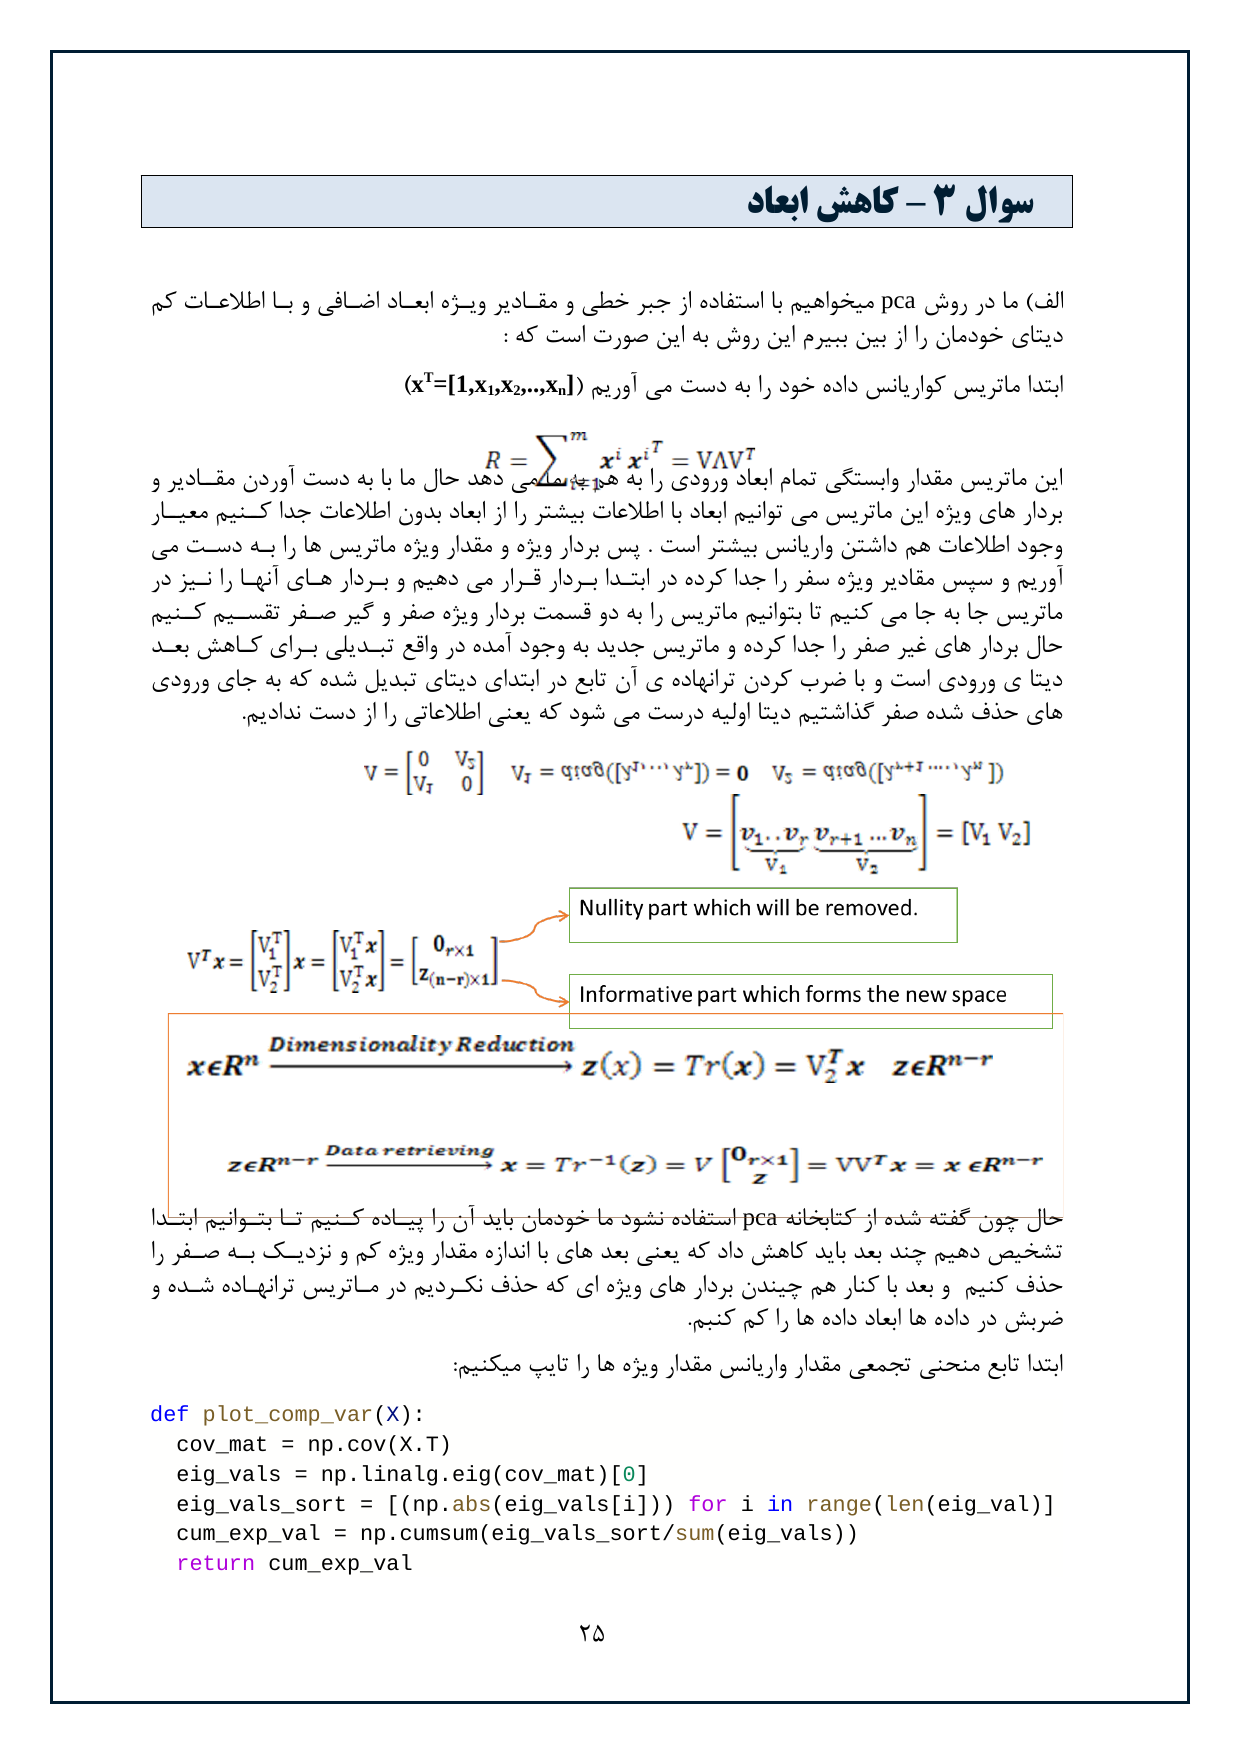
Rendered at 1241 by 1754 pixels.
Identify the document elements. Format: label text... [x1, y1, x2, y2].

text cum_exp_val = np.cumsum(eig_vals_sort/sum(eig_vals)) [150, 1517, 1063, 1547]
text cov_mat = np.cov(X.T) [150, 1428, 1063, 1458]
text return cum_exp_val [150, 1547, 1063, 1577]
text این ماتریس مقدار وابستگی تمام ابعاد ورودی را به هم به ما می دهد حال ما با به دست آوردن مقادیر و بردار های ویژه این ماتریس می توانیم ابعاد با اطلاعات بیشتر را از ابعاد بدون اطلاعات جدا کنیم معیار وجود اطلاعات هم داشتن واریانس بیشتر است . پس بردار ویژه و مقدار ویژه ماتریس ها را به دست می آوریم و سپس مقادیر ویژه سفر را جدا کرده در ابتدا بردار قرار می دهیم و بردار های آنها را نیز در ماتریس جا به جا می کنیم تا بتوانیم ماتریس را به دو قسمت بردار ویژه صفر و گیر صفر تقسیم کنیم حال بردار های غیر صفر را جدا کرده و ماتریس جدید به وجود آمده در واقع تبدیلی برای کاهش بعد دیتا ی ورودی است و با ضرب کردن ترانهاده ی آن تابع در ابتدای دیتای تبدیل شده که به جای ورودی های حذف شده صفر گذاشتیم دیتا اولیه درست می شود که یعنی اطلاعاتی را از دست ندادیم. [150, 466, 1063, 730]
picture [167, 884, 1064, 1218]
text حال چون گفته شده از کتابخانه pca استفاده نشود ما خودمان باید آن را پیاده کنیم تا بتوانیم ابتدا تشخیص دهیم چند بعد باید کاهش داد که یعنی بعد های با اندازه مقدار ویژه کم و نزدیک به صفر را حذف کنیم و بعد با کنار هم چیندن بردار های ویژه ای که حذف نکردیم در ماتریس ترانهاده شده و ضربش در داده ها ابعاد داده ها را کم کنبم. [150, 1202, 1063, 1336]
text ابتدا ماتریس کواریانس داده خود را به دست می آوریم (xT=[1,x1,x2,..,xn]) [150, 369, 1063, 403]
text الف) ما در روش pca میخواهیم با استفاده از جبر خطی و مقادیر ویژه ابعاد اضافی و با اطلاعات کم دیتای خودمان را از بین ببیرم این روش به این صورت است که : [150, 286, 1063, 352]
text ابتدا تابع منحنی تجمعی مقدار واریانس مقدار ویژه ها را تایپ میکنیم: [150, 1353, 1063, 1382]
picture [364, 748, 1031, 875]
subtitle سوال 3 – کاهش ابعاد [142, 176, 1072, 227]
text def plot_comp_var(X): [150, 1399, 1063, 1428]
text eig_vals_sort = [(np.abs(eig_vals[i])) for i in range(len(eig_val)] [150, 1488, 1063, 1517]
picture [485, 432, 756, 494]
text eig_vals = np.linalg.eig(cov_mat)[0] [150, 1458, 1063, 1488]
